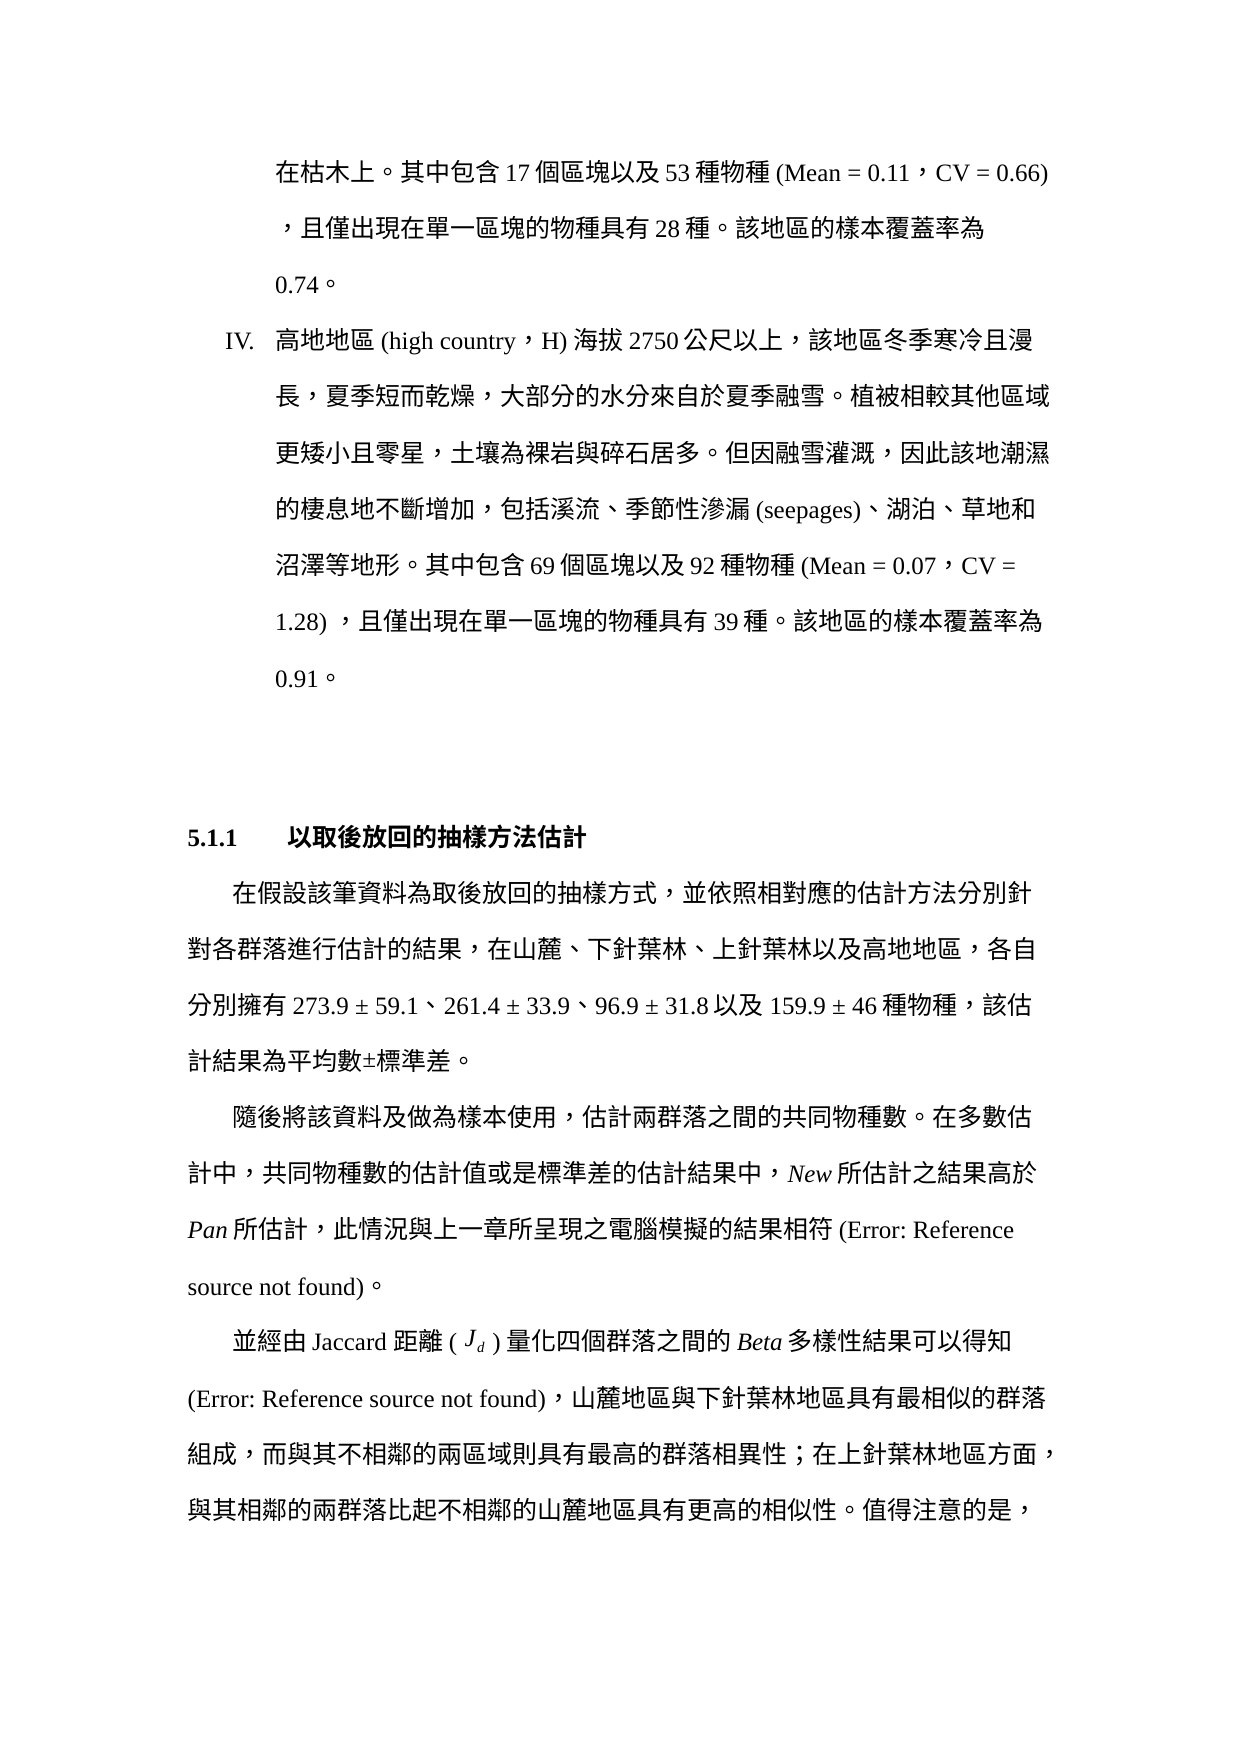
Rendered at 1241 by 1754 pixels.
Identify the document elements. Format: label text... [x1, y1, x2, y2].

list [225, 152, 1053, 302]
subtitle 以取後放回的抽樣方法估計 [187, 817, 1053, 854]
list 高地地區 (high country，H) 海拔2750公尺以上，該地區冬季寒冷且漫長，夏季短而乾燥，大部分的水分來自於夏季融雪。植被相較其他區域更矮小且零星，土壤為裸岩與碎石居多。但因融雪灌溉，因此該地潮濕的棲息地不斷增加，包括溪流、季節性滲漏 (seepages)、湖泊、草地和沼澤等地形。其中包含69個區塊以及92種物種 (Mean = 0.07，CV = 1.28) ，且僅出現在單一區塊的物種具有39種。該地區的樣本覆蓋率為0.91。 [225, 320, 1053, 695]
text 在假設該筆資料為取後放回的抽樣方式，並依照相對應的估計方法分別針對各群落進行估計的結果，在山麓、下針葉林、上針葉林以及高地地區，各自分別擁有273.9 ± 59.1、261.4 ± 33.9、96.9 ± 31.8以及 159.9 ± 46種物種，該估計結果為平均數標準差。 [187, 872, 1053, 1079]
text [187, 1321, 1053, 1527]
